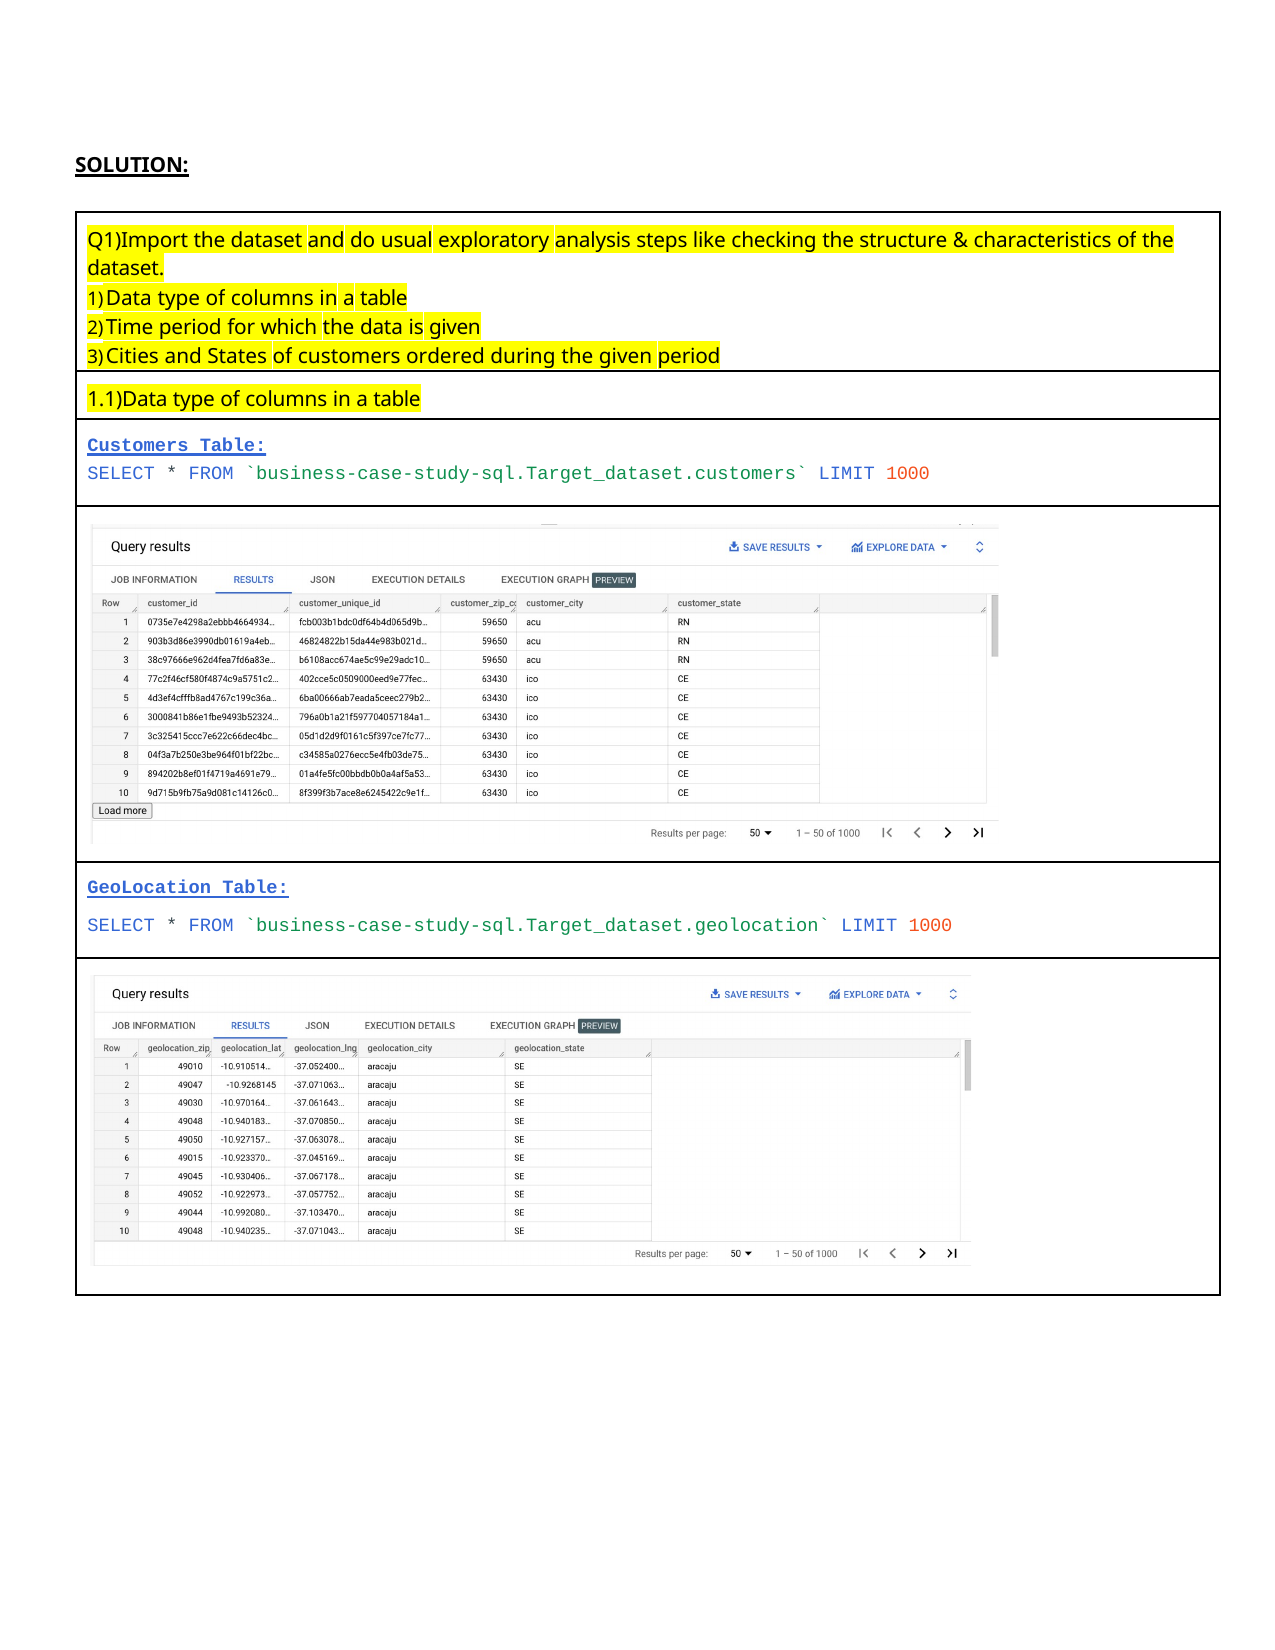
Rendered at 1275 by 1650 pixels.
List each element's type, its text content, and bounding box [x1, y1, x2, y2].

table_cell [77, 959, 1219, 1294]
table_cell [77, 507, 1219, 861]
subtitle SOLUTION: [75, 150, 1233, 179]
table_header Q1)Import the dataset and do usual exploratory analysis steps like checking the structure & characteristics of the dataset. Data type of columns in a table Time period for which the data is given Cities and States of customers ordered during the given period [77, 213, 1219, 369]
table_cell Customers Table: SELECT * FROM `business-case-study-sql.Target_dataset.customers` LIMIT 1000 [77, 420, 1219, 505]
picture [90, 975, 972, 1266]
table_cell GeoLocation Table: SELECT * FROM `business-case-study-sql.Target_dataset.geolocation` LIMIT 1000 [77, 863, 1219, 957]
table_cell 1.1)Data type of columns in a table [77, 372, 1219, 417]
picture [90, 524, 999, 844]
